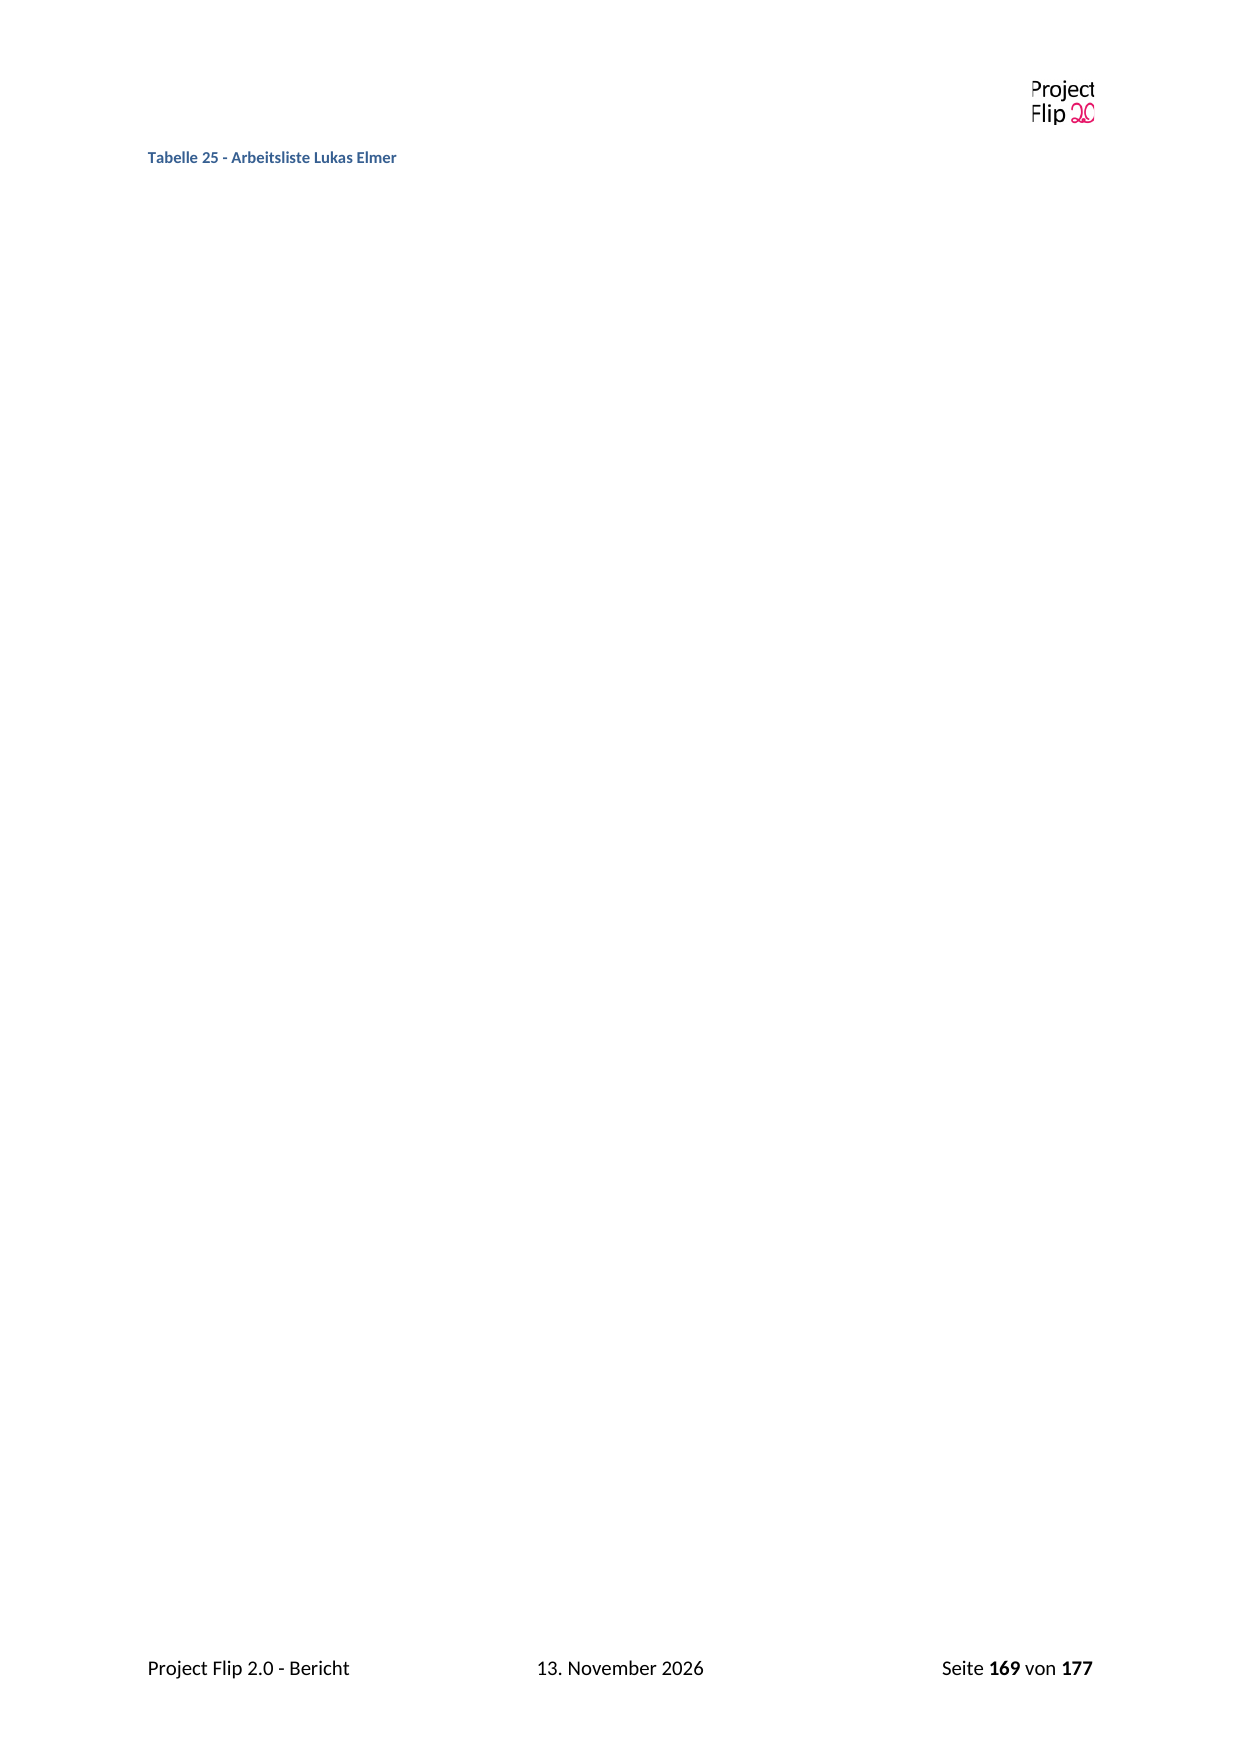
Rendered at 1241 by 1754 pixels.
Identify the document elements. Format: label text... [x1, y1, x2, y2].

text Tabelle 25 - Arbeitsliste Lukas Elmer [148, 148, 1093, 168]
picture [1081, 79, 1097, 124]
